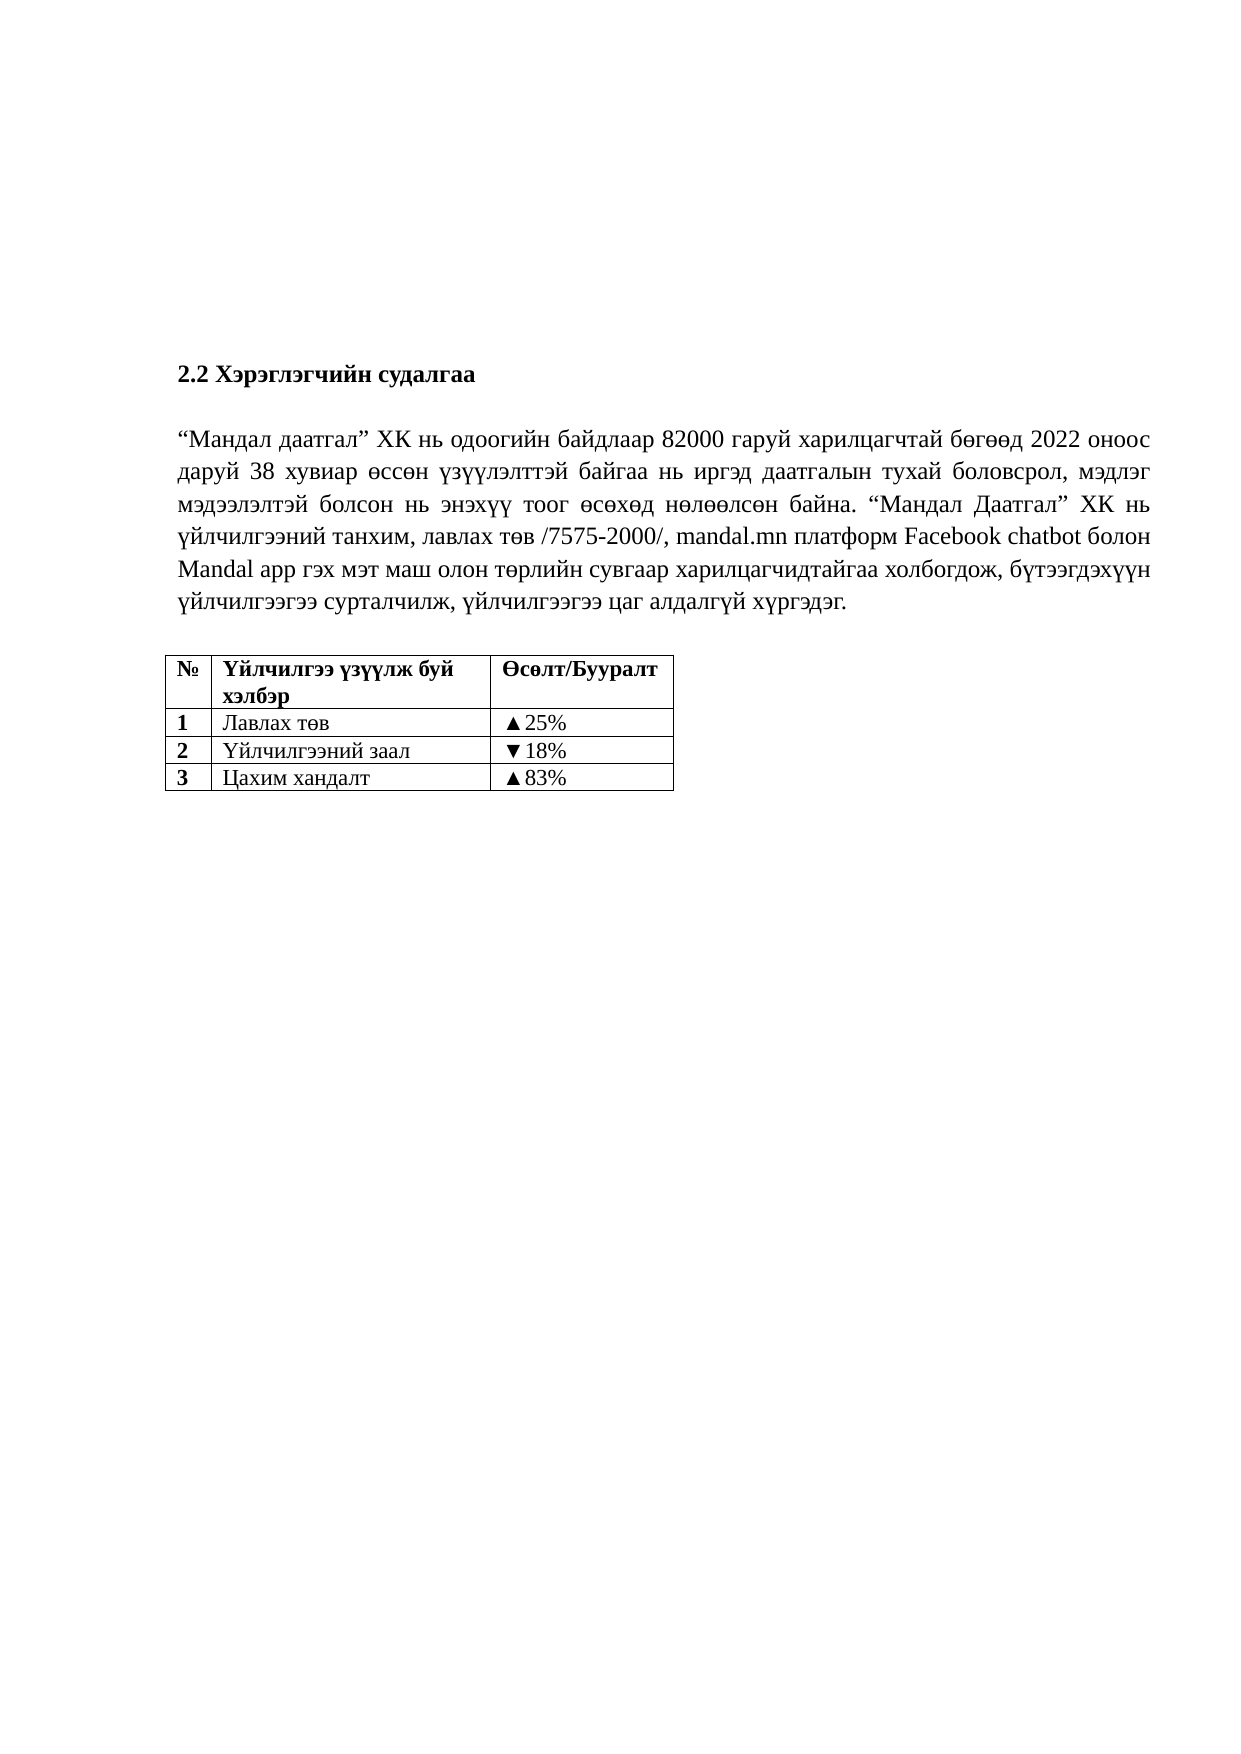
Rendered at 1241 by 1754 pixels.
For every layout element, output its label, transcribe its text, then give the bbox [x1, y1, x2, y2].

table_cell ▼18% [491, 737, 673, 763]
table_cell Үйлчилгээний заал [212, 737, 490, 763]
text “Мандал даатгал” ХК нь одоогийн байдлаар 82000 гаруй харилцагчтай бөгөөд 2022 оноос даруй 38 хувиар өссөн үзүүлэлттэй байгаа нь иргэд даатгалын тухай боловсрол, мэдлэг мэдээлэлтэй болсон нь энэхүү тоог өсөхөд нөлөөлсөн байна. “Мандал Даатгал” ХК нь үйлчилгээний танхим, лавлах төв /7575-2000/, mandal.mn платформ Facebook chatbot болон Mandal app гэх мэт маш олон төрлийн сувгаар харилцагчидтайгаа холбогдож, бүтээгдэхүүн үйлчилгээгээ сурталчилж, үйлчилгээгээ цаг алдалгүй хүргэдэг. [177, 422, 1152, 617]
table_cell 1 [166, 709, 211, 736]
table_cell ▲25% [491, 709, 673, 736]
text 2.2 Хэрэглэгчийн судалгаа [177, 357, 1152, 389]
table_cell Лавлах төв [212, 709, 490, 736]
table_cell ▲83% [491, 764, 673, 790]
table_header Өсөлт/Бууралт [491, 656, 673, 708]
table_cell Цахим хандалт [212, 764, 490, 790]
table_header № [166, 656, 211, 708]
table_cell 3 [166, 764, 211, 790]
table_cell 2 [166, 737, 211, 763]
table_header Үйлчилгээ үзүүлж буй хэлбэр [212, 656, 490, 708]
